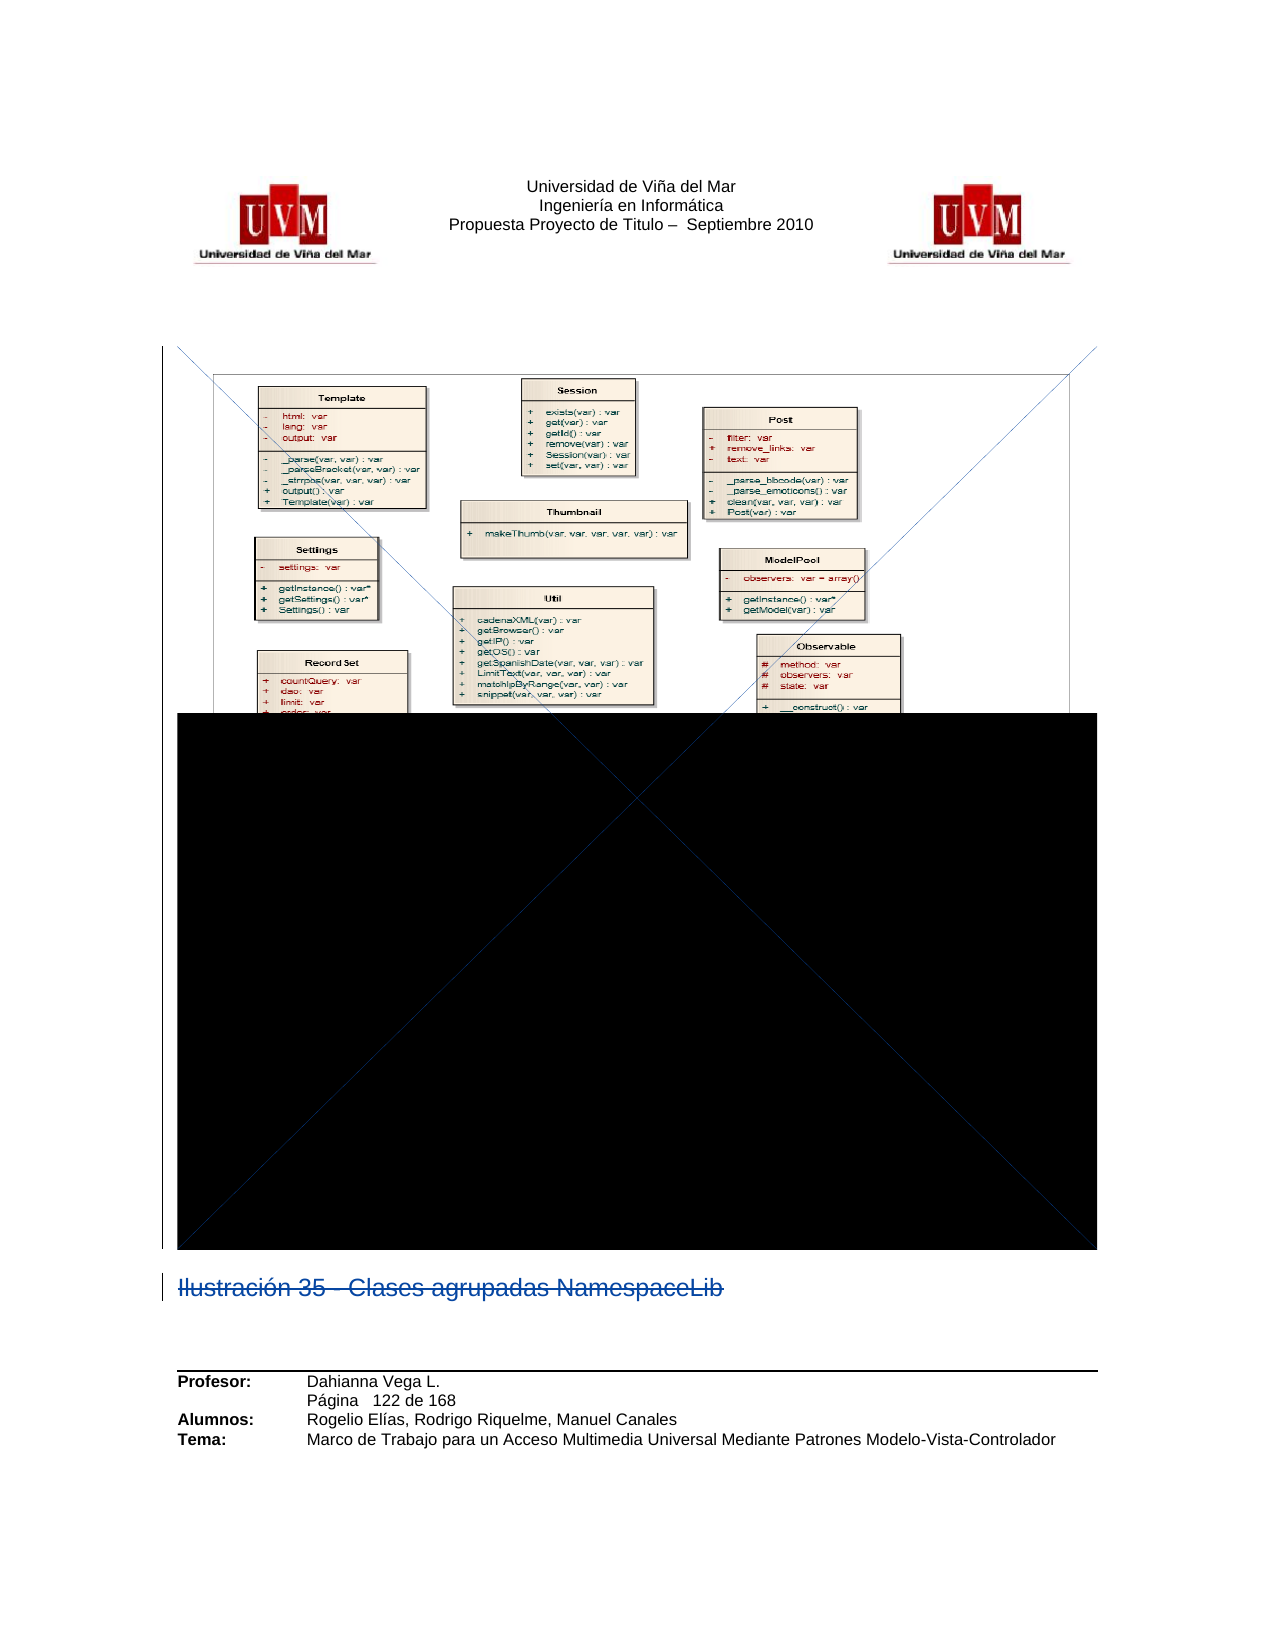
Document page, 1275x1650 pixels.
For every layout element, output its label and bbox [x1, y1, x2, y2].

picture [177, 176, 390, 267]
picture [178, 346, 1096, 796]
picture [177, 348, 636, 1248]
picture [178, 799, 1096, 1250]
picture [871, 176, 1084, 267]
picture [639, 347, 1098, 1249]
